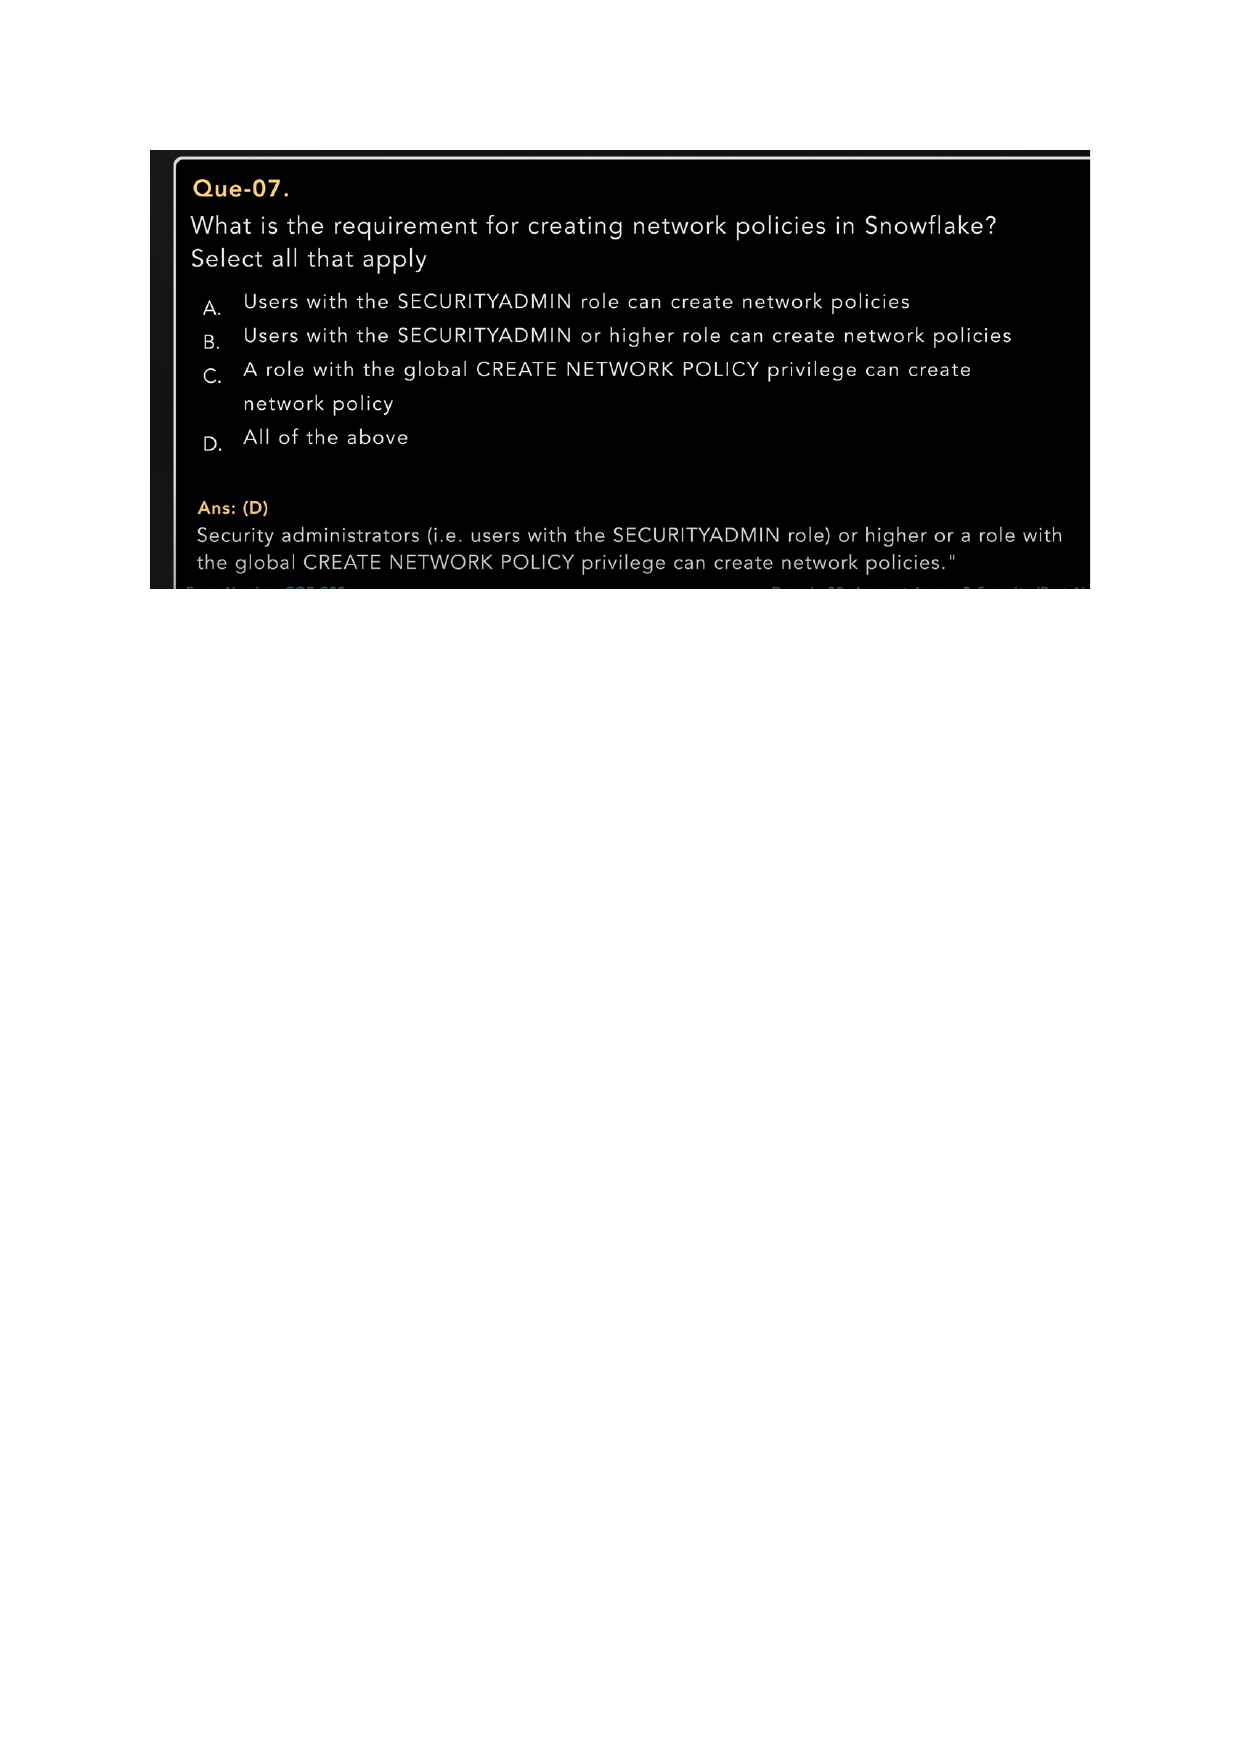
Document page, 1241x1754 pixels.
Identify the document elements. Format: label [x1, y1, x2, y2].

picture [150, 150, 1091, 589]
